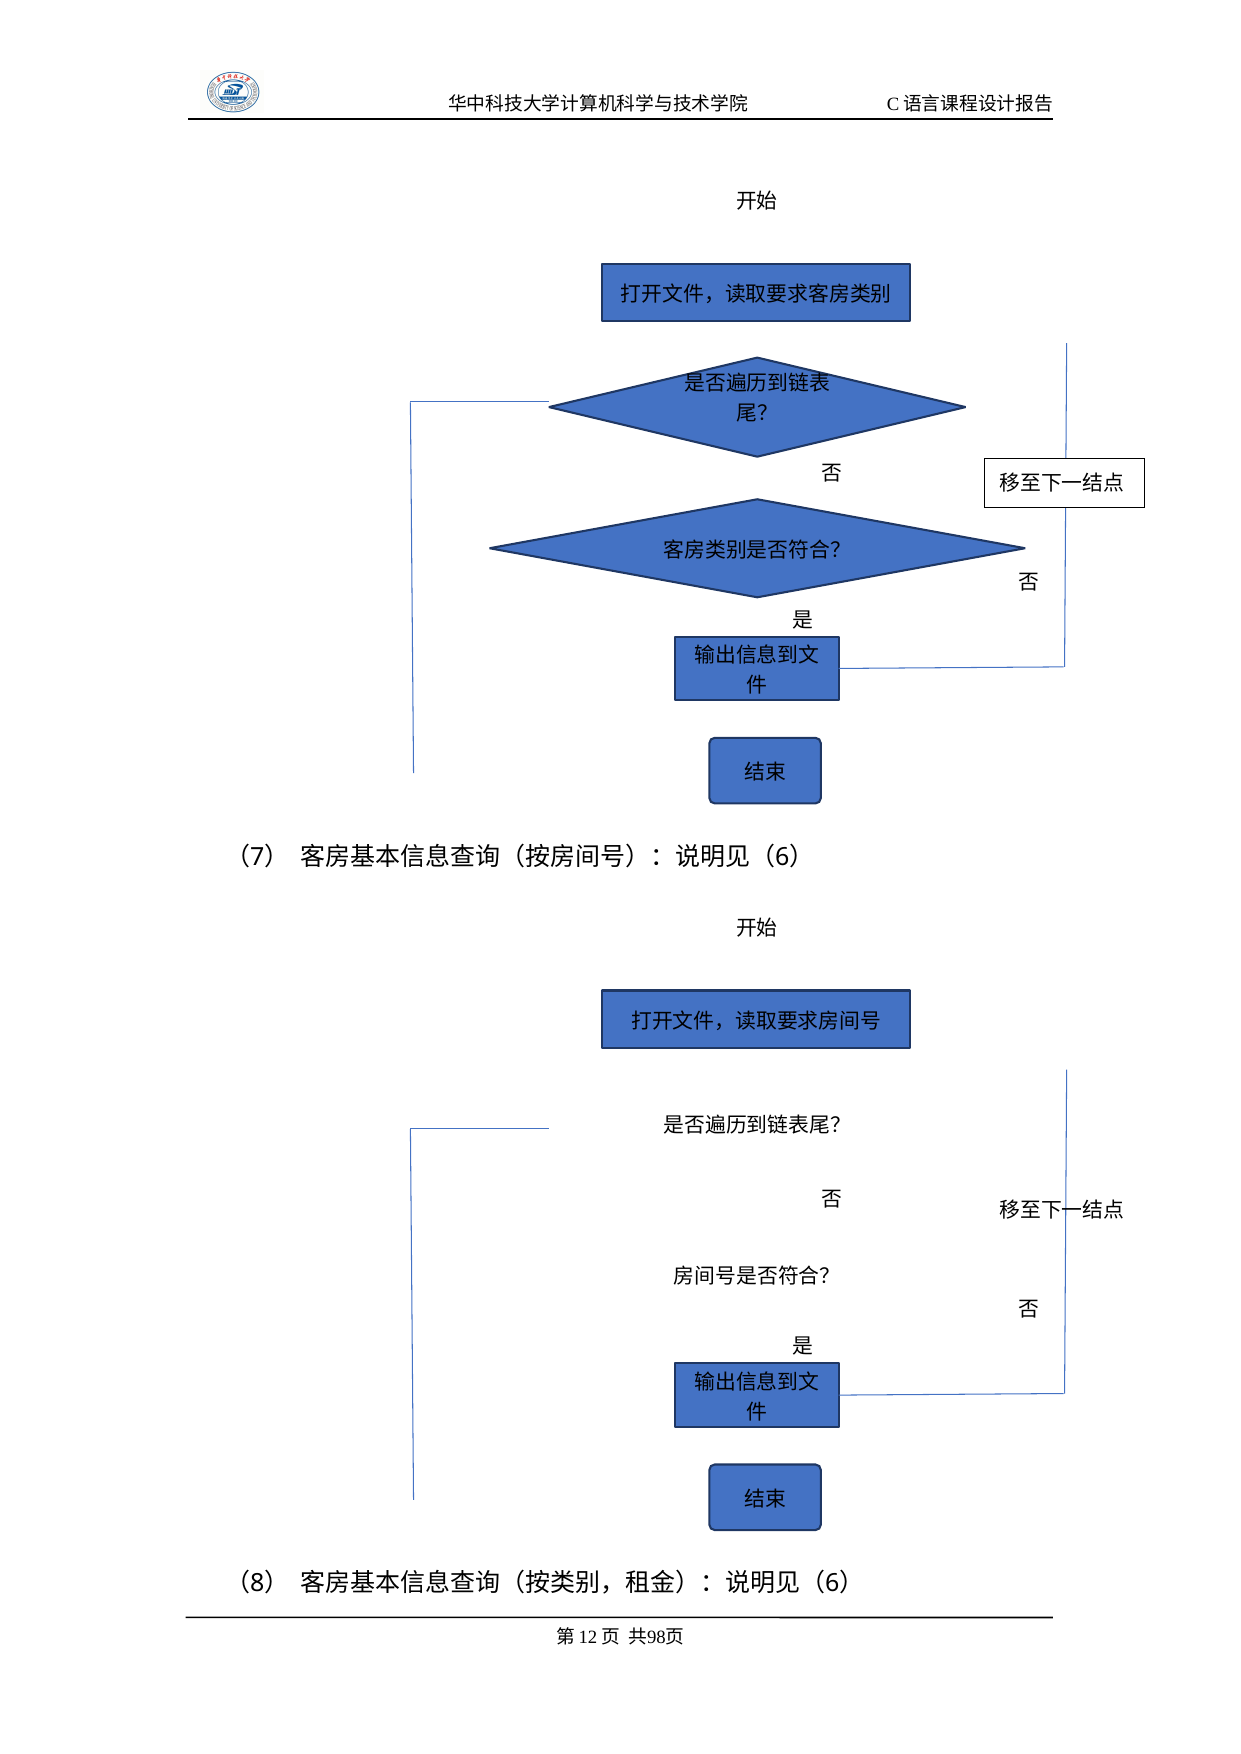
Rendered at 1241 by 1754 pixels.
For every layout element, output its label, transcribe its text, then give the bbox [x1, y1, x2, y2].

list 客房基本信息查询（按房间号）：说明见（6） [225, 832, 1053, 877]
list 客房基本信息查询（按类别，租金）：说明见（6） [225, 1558, 1053, 1604]
picture [200, 70, 264, 113]
